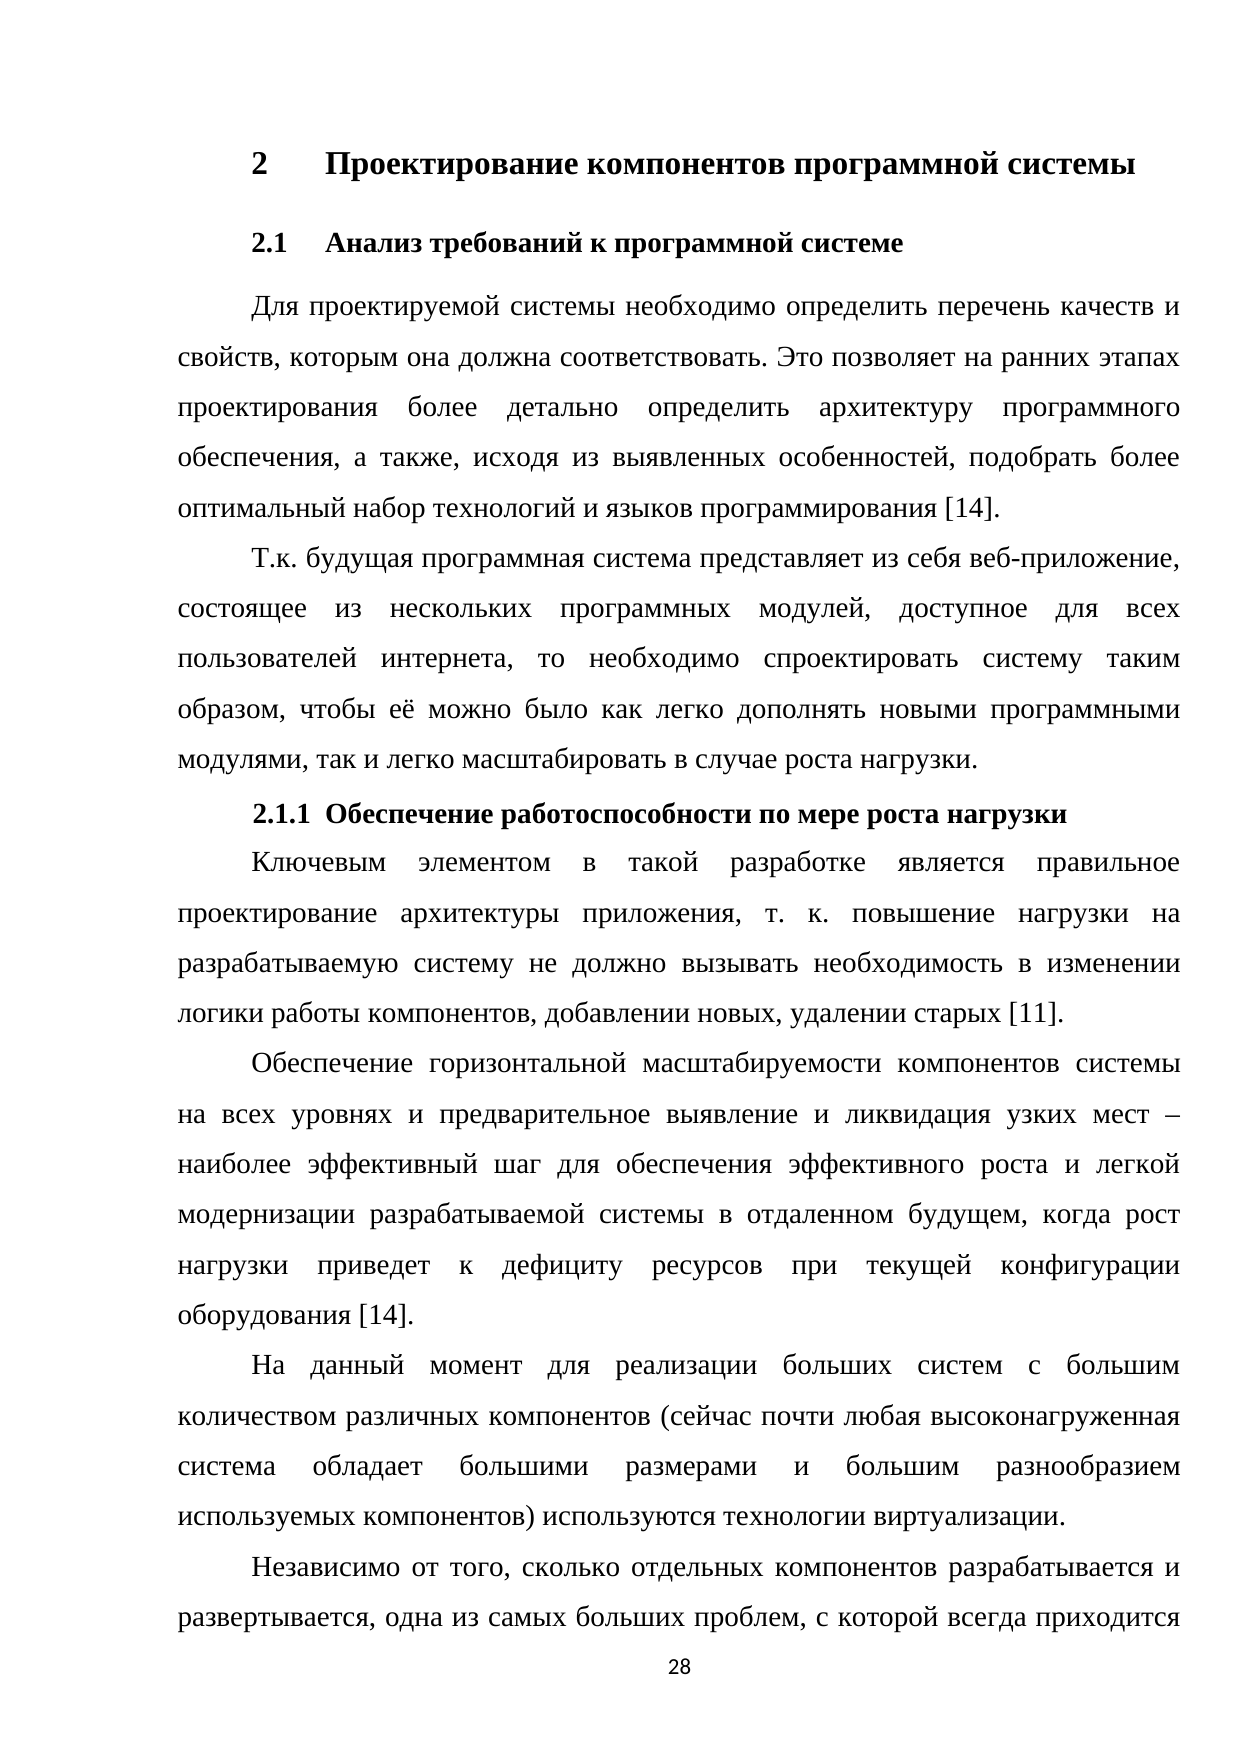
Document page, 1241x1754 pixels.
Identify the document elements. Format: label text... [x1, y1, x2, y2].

subtitle Обеспечение работоспособности по мере роста нагрузки [177, 796, 1181, 829]
subtitle Проектирование компонентов программной системы [177, 143, 1181, 181]
text Ключевым элементом в такой разработке является правильное проектирование архитектуры приложения, т. к. повышение нагрузки на разрабатываемую систему не должно вызывать необходимость в изменении логики работы компонентов, добавлении новых, удалении старых [11]. [177, 844, 1181, 1029]
text Т.к. будущая программная система представляет из себя веб-приложение, состоящее из нескольких программных модулей, доступное для всех пользователей интернета, то необходимо спроектировать систему таким образом, чтобы её можно было как легко дополнять новыми программными модулями, так и легко масштабировать в случае роста нагрузки. [177, 540, 1181, 775]
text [177, 1549, 1181, 1633]
text Для проектируемой системы необходимо определить перечень качеств и свойств, которым она должна соответствовать. Это позволяет на ранних этапах проектирования более детально определить архитектуру программного обеспечения, а также, исходя из выявленных особенностей, подобрать более оптимальный набор технологий и языков программирования [14]. [177, 288, 1181, 523]
text На данный момент для реализации больших систем с большим количеством различных компонентов (сейчас почти любая высоконагруженная система обладает большими размерами и большим разнообразием используемых компонентов) используются технологии виртуализации. [177, 1347, 1181, 1532]
subtitle Анализ требований к программной системе [177, 226, 1181, 259]
text Обеспечение горизонтальной масштабируемости компонентов системы на всех уровнях и предварительное выявление и ликвидация узких мест – наиболее эффективный шаг для обеспечения эффективного роста и легкой модернизации разрабатываемой системы в отдаленном будущем, когда рост нагрузки приведет к дефициту ресурсов при текущей конфигурации оборудования [14]. [177, 1046, 1181, 1331]
